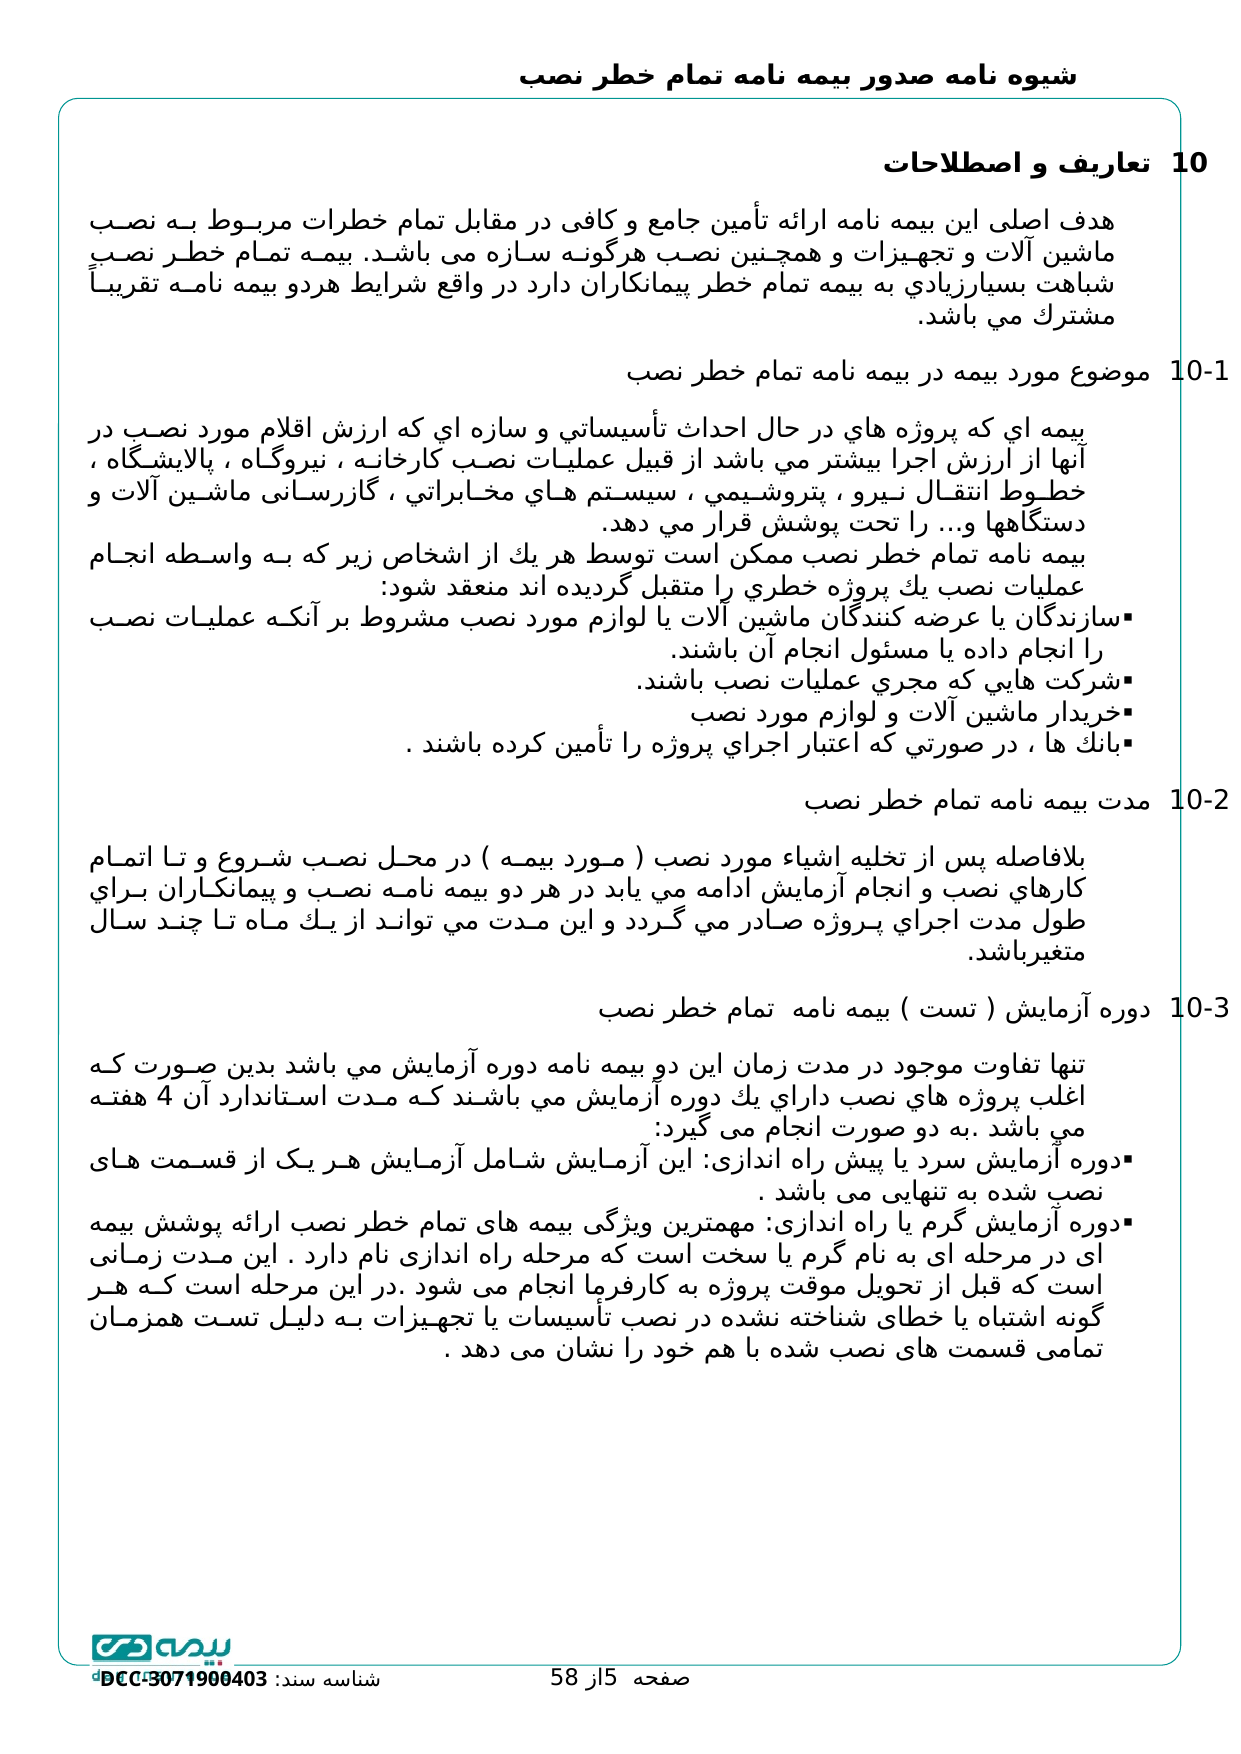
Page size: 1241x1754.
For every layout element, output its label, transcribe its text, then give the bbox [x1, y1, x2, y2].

text دوره آزمایش گرم یا راه اندازی: مهمترین ویژگی بیمه های تمام خطر نصب ارائه پوشش بیمه ای در مرحله ای به نام گرم یا سخت است که مرحله راه اندازی نام دارد . این مدت زمانی است که قبل از تحویل موقت پروژه به کارفرما انجام می شود .در این مرحله است که هر گونه اشتباه یا خطای شناخته نشده در نصب تأسیسات یا تجهیزات به دلیل تست همزمان تمامی قسمت های نصب شده با هم خود را نشان می دهد . [89, 1206, 1122, 1364]
text بلافاصله پس از تخليه اشياء مورد نصب ( مورد بيمه ) در محل نصب شروع و تا اتمام كارهاي نصب و انجام آزمايش ادامه مي يابد در هر دو بيمه نامه نصب و پيمانكاران براي طول مدت اجراي پروژه صادر مي گردد و اين مدت مي تواند از يك ماه تا چند سال متغيرباشد. [89, 841, 1087, 967]
subtitle مدت بيمه نامه تمام خطر نصب [89, 784, 1152, 816]
text دوره آزمایش سرد یا پیش راه اندازی: این آزمایش شامل آزمایش هر یک از قسمت های نصب شده به تنهایی می باشد . [89, 1143, 1122, 1206]
text شركت هايي كه مجري عمليات نصب باشند. [89, 664, 1122, 696]
text بانك ها ، در صورتي كه اعتبار اجراي پروژه را تأمين كرده باشند . [89, 728, 1122, 759]
text هدف اصلی این بیمه نامه ارائه تأمین جامع و کافی در مقابل تمام خطرات مربوط به نصب ماشین آلات و تجهیزات و همچنین نصب هرگونه سازه می باشد. بيمه تمام خطر نصب شباهت بسيارزيادي به بيمه تمام خطر پيمانكاران دارد در واقع شرايط هردو بيمه نامه تقريباً مشترك مي باشد. [89, 204, 1116, 331]
text سازندگان يا عرضه كنندگان ماشين آلات يا لوازم مورد نصب مشروط بر آنكه عمليات نصب را انجام داده يا مسئول انجام آن باشند. [89, 601, 1122, 664]
subtitle دوره آزمایش ( تست ) بيمه نامه تمام خطر نصب [89, 992, 1152, 1024]
subtitle موضوع مورد بیمه در بیمه نامه تمام خطر نصب [89, 356, 1152, 387]
text تنها تفاوت موجود در مدت زمان اين دو بيمه نامه دوره آزمايش مي باشد بدين صورت كه اغلب پروژه هاي نصب داراي يك دوره آزمايش مي باشند كه مدت استاندارد آن 4 هفته مي باشد .به دو صورت انجام می گیرد: [89, 1049, 1087, 1143]
picture [89, 1633, 235, 1688]
text بيمه اي كه پروژه هاي در حال احداث تأسيساتي و سازه اي كه ارزش اقلام مورد نصب در آنها از ارزش اجرا بيشتر مي باشد از قبيل عملیات نصب كارخانه ، نيروگاه ، پالايشگاه ، خطوط انتقال نيرو ، پتروشيمي ، سيستم هاي مخابراتي ، گازرسانی ماشین آلات و دستگاهها و... را تحت پوشش قرار مي دهد. [89, 412, 1087, 538]
subtitle تعاریف و اصطلاحات [89, 148, 1152, 179]
text بيمه نامه تمام خطر نصب ممكن است توسط هر يك از اشخاص زير كه به واسطه انجام عمليات نصب يك پروژه خطري را متقبل گرديده اند منعقد شود: [89, 538, 1087, 601]
text خريدار ماشين آلات و لوازم مورد نصب [89, 696, 1122, 728]
